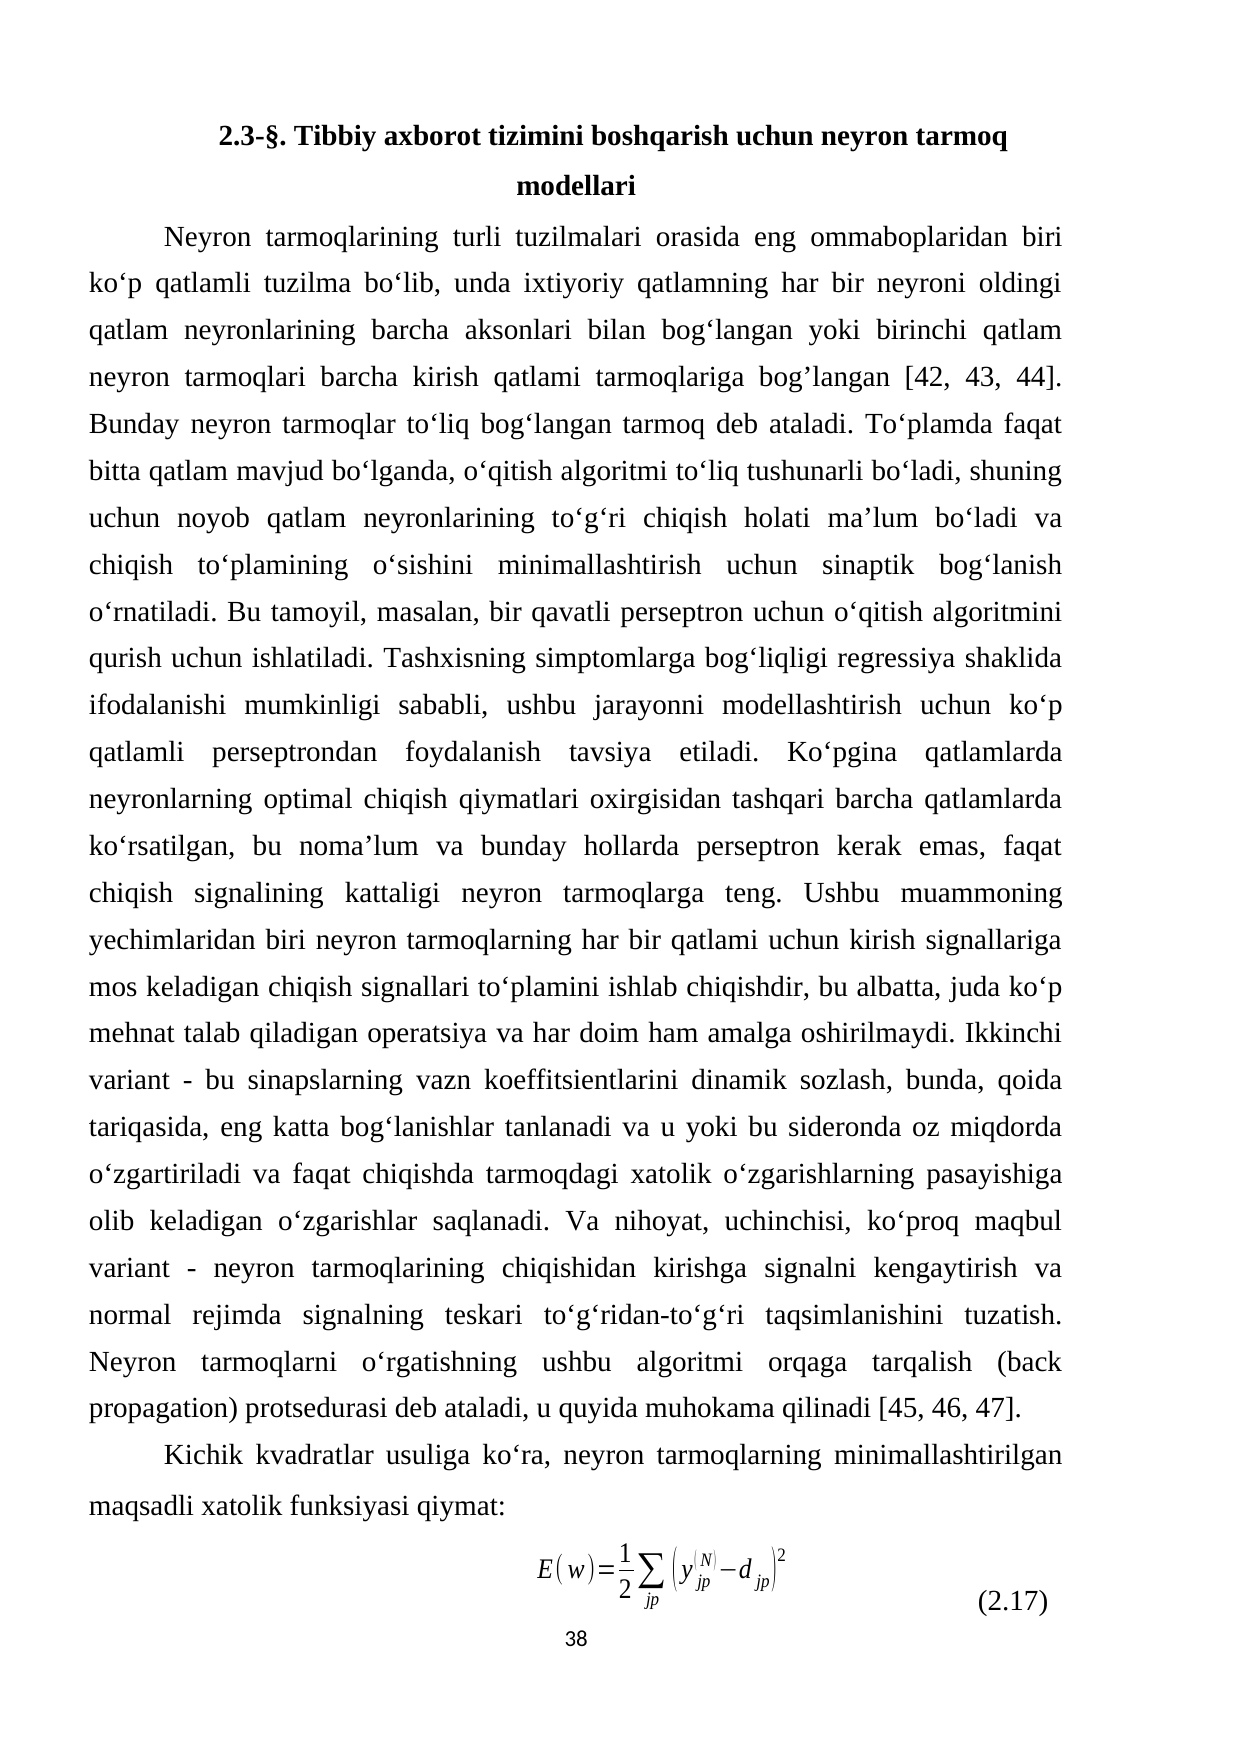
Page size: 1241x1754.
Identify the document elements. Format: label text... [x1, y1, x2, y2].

text 2.3-§. Tibbiy axborot tizimini boshqarish uchun neyron tarmoq modellari [89, 118, 1063, 202]
text Kichik kvadratlar usuliga ko‘ra, neyron tarmoqlarning minimallashtirilgan maqsadli xatolik funksiyasi qiymat: [89, 1437, 1063, 1521]
text Neyron tarmoqlarining turli tuzilmalari orasida eng ommaboplaridan biri ko‘p qatlamli tuzilma bo‘lib, unda ixtiyoriy qatlamning har bir neyroni oldingi qatlam neyronlarining barcha aksonlari bilan bog‘langan yoki birinchi qatlam neyron tarmoqlari barcha kirish qatlami tarmoqlariga bog’langan [42, 43, 44]. Bunday neyron tarmoqlar to‘liq bog‘langan tarmoq deb ataladi. To‘plamda faqat bitta qatlam mavjud bo‘lganda, o‘qitish algoritmi to‘liq tushunarli bo‘ladi, shuning uchun noyob qatlam neyronlarining to‘g‘ri chiqish holati maʼlum bo‘ladi va chiqish to‘plamining o‘sishini minimallashtirish uchun sinaptik bog‘lanish o‘rnatiladi. Bu tamoyil, masalan, bir qavatli perseptron uchun o‘qitish algoritmini qurish uchun ishlatiladi. Tashxisning simptomlarga bog‘liqligi regressiya shaklida ifodalanishi mumkinligi sababli, ushbu jarayonni modellashtirish uchun ko‘p qatlamli perseptrondan foydalanish tavsiya etiladi. Ko‘pgina qatlamlarda neyronlarning optimal chiqish qiymatlari oxirgisidan tashqari barcha qatlamlarda ko‘rsatilgan, bu nomaʼlum va bunday hollarda perseptron kerak emas, faqat chiqish signalining kattaligi neyron tarmoqlarga teng. Ushbu muammoning yechimlaridan biri neyron tarmoqlarning har bir qatlami uchun kirish signallariga mos keladigan chiqish signallari to‘plamini ishlab chiqishdir, bu albatta, juda ko‘p mehnat talab qiladigan operatsiya va har doim ham amalga oshirilmaydi. Ikkinchi variant - bu sinapslarning vazn koeffitsientlarini dinamik sozlash, bunda, qoida tariqasida, eng katta bogʻlanishlar tanlanadi va u yoki bu sideronda oz miqdorda o‘zgartiriladi va faqat chiqishda tarmoqdagi xatolik o‘zgarishlarning pasayishiga olib keladigan o‘zgarishlar saqlanadi. Va nihoyat, uchinchisi, ko‘proq maqbul variant - neyron tarmoqlarining chiqishidan kirishga signalni kengaytirish va normal rejimda signalning teskari to‘g‘ridan-to‘g‘ri taqsimlanishini tuzatish. Neyron tarmoqlarni o‘rgatishning ushbu algoritmi orqaga tarqalish (back propagation) protsedurasi deb ataladi, u quyida muhokama qilinadi [45, 46, 47]. [89, 219, 1063, 1424]
text (2.17) [89, 1538, 1063, 1617]
